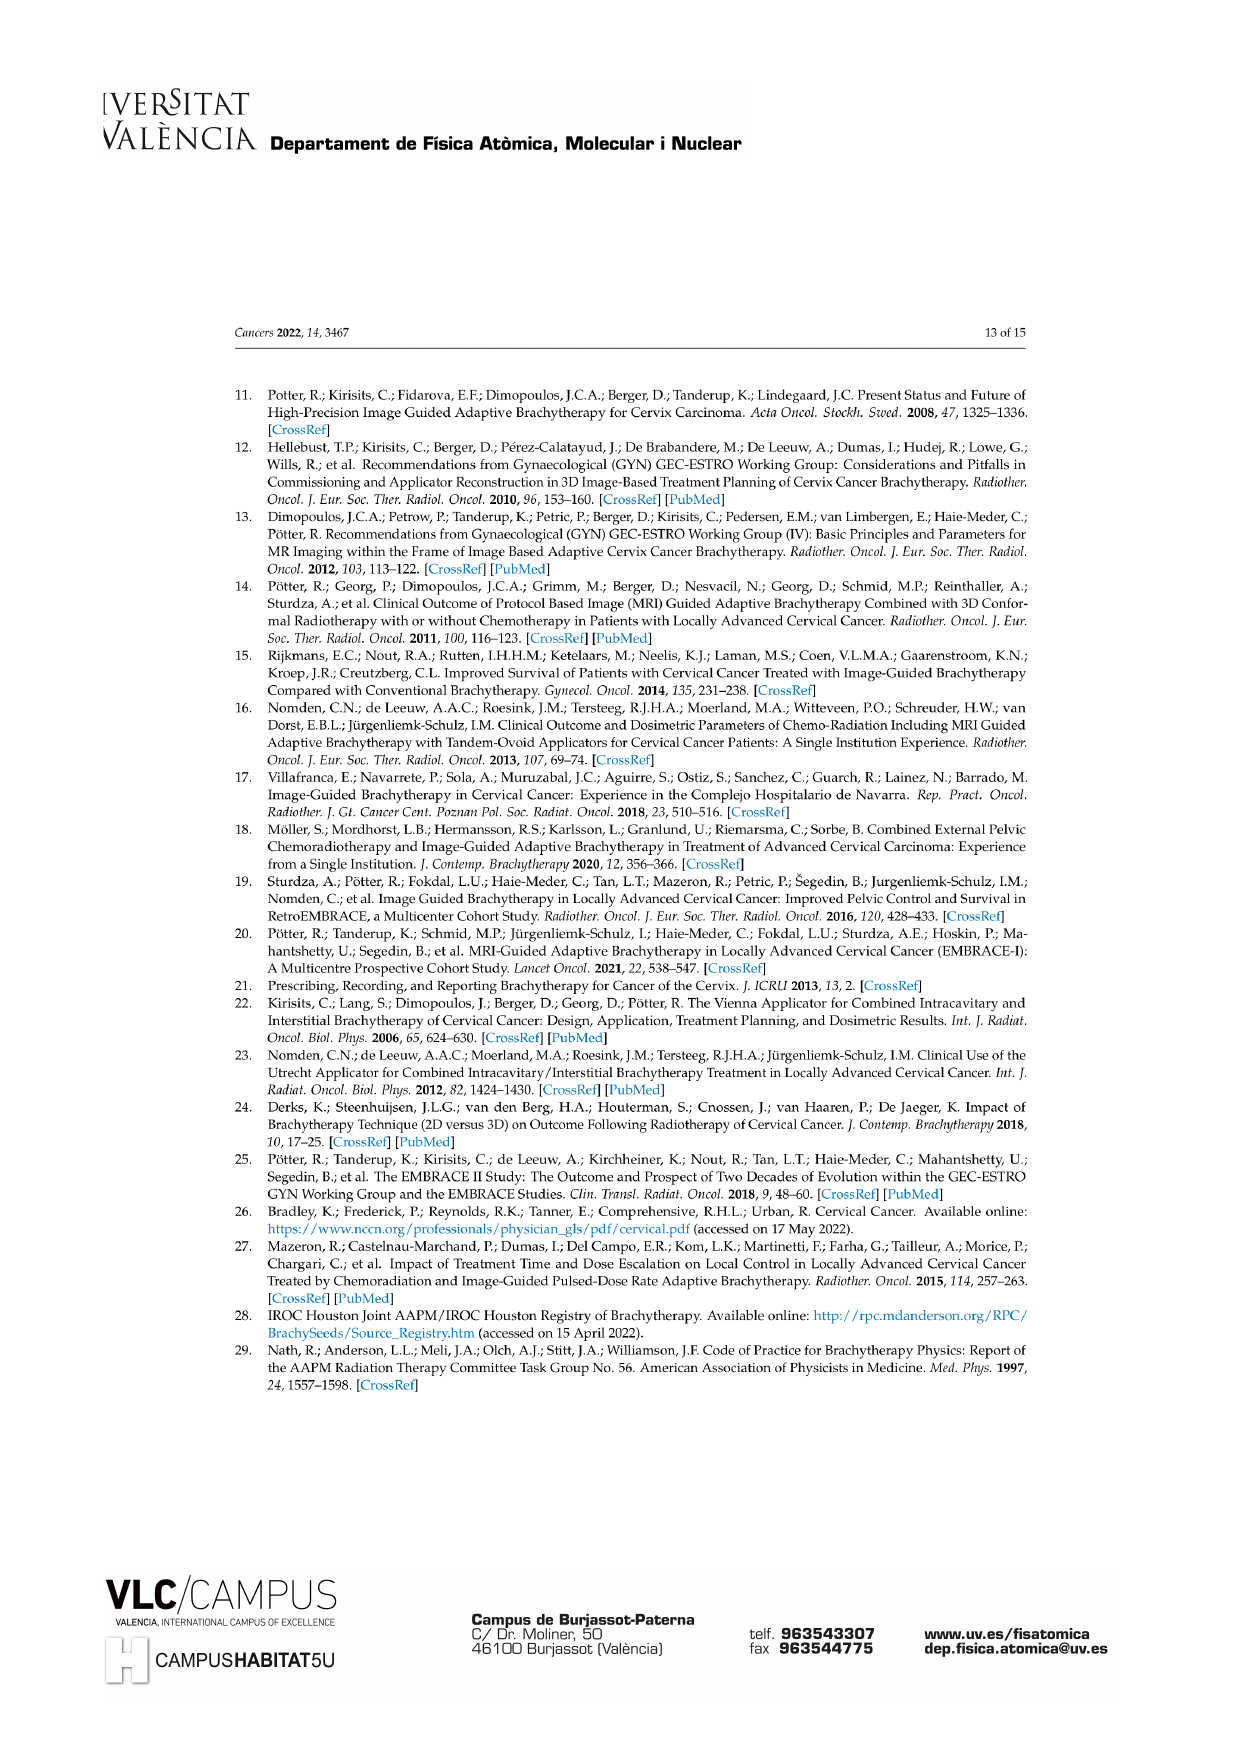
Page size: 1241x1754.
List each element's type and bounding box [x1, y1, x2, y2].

picture [103, 87, 748, 156]
picture [181, 241, 1080, 1512]
picture [103, 1575, 1113, 1701]
